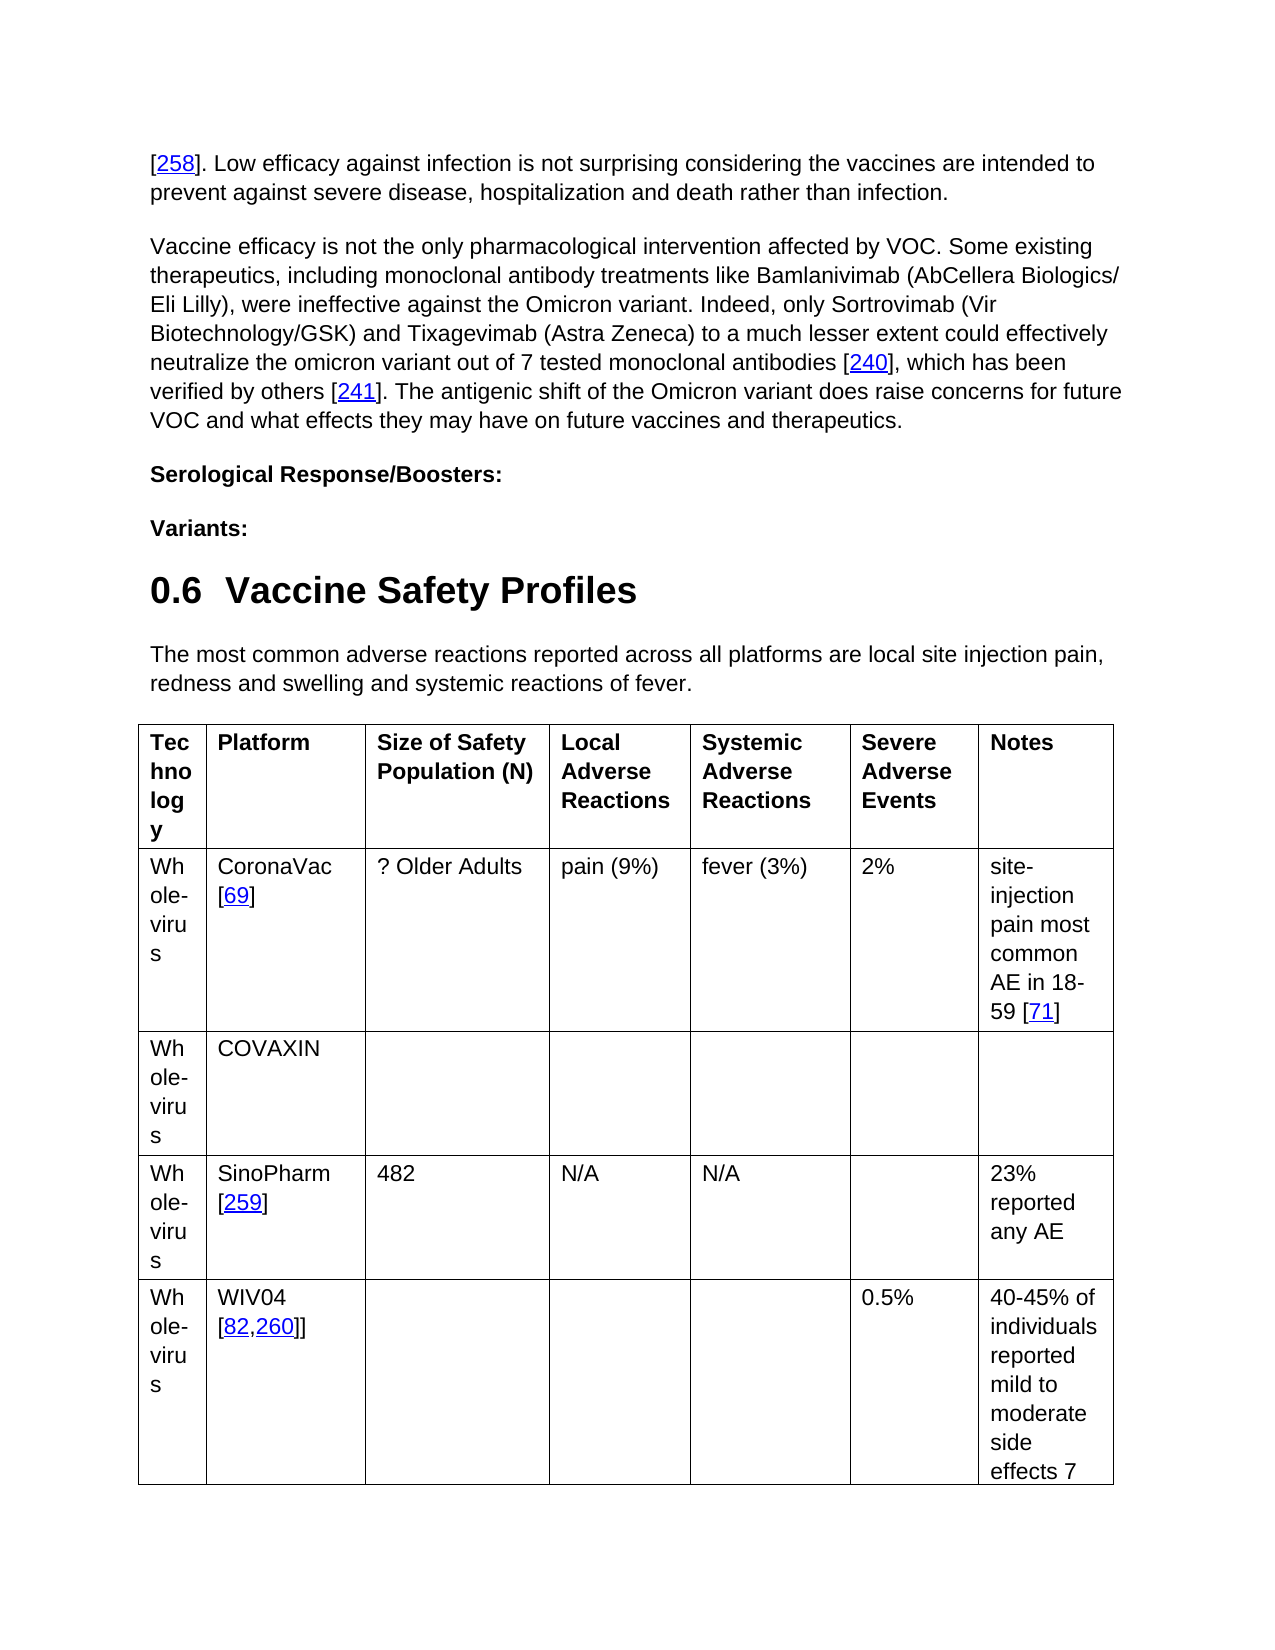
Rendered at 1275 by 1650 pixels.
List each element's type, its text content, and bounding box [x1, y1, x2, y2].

table_cell CoronaVac [69] [207, 849, 365, 1031]
table_cell Whole-virus [139, 849, 206, 1031]
table_cell [550, 1280, 690, 1484]
table_header Size of Safety Population (N) [366, 725, 549, 848]
table_cell 482 [366, 1156, 549, 1279]
table_cell Whole-virus [139, 1280, 206, 1484]
table_cell COVAXIN [207, 1032, 365, 1155]
text Serological Response/Boosters: [150, 461, 1125, 487]
table_cell ? Older Adults [366, 849, 549, 1031]
table_header Systemic Adverse Reactions [691, 725, 850, 848]
table_header Technology [139, 725, 206, 848]
table_header Local Adverse Reactions [550, 725, 690, 848]
table_cell Whole-virus [139, 1032, 206, 1155]
table_cell SinoPharm [259] [207, 1156, 365, 1279]
table_cell fever (3%) [691, 849, 850, 1031]
text Vaccine efficacy is not the only pharmacological intervention affected by VOC. Some existing therapeutics, including monoclonal antibody treatments like Bamlanivimab (AbCellera Biologics/ Eli Lilly), were ineffective against the Omicron variant. Indeed, only Sortrovimab (Vir Biotechnology/GSK) and Tixagevimab (Astra Zeneca) to a much lesser extent could effectively neutralize the omicron variant out of 7 tested monoclonal antibodies [240], which has been verified by others [241]. The antigenic shift of the Omicron variant does raise concerns for future VOC and what effects they may have on future vaccines and therapeutics. [150, 233, 1125, 433]
table_cell site-injection pain most common AE in 18-59 [71] [979, 849, 1113, 1031]
text Variants: [150, 514, 1125, 541]
table_header Notes [979, 725, 1113, 848]
subtitle 0.6 Vaccine Safety Profiles [150, 568, 1125, 612]
table_cell pain (9%) [550, 849, 690, 1031]
table_cell [691, 1280, 850, 1484]
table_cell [979, 1280, 1113, 1484]
table_cell Whole-virus [139, 1156, 206, 1279]
table_cell [851, 1156, 978, 1279]
table_cell [979, 1032, 1113, 1155]
table_cell [851, 1032, 978, 1155]
table_cell [691, 1032, 850, 1155]
table_cell [366, 1280, 549, 1484]
table_cell N/A [691, 1156, 850, 1279]
table_cell 23% reported any AE [979, 1156, 1113, 1279]
table_cell [550, 1032, 690, 1155]
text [150, 150, 1125, 205]
table_cell N/A [550, 1156, 690, 1279]
text The most common adverse reactions reported across all platforms are local site injection pain, redness and swelling and systemic reactions of fever. [150, 641, 1125, 696]
table_cell [366, 1032, 549, 1155]
table_cell 0.5% [851, 1280, 978, 1484]
table_header Severe Adverse Events [851, 725, 978, 848]
table_cell 2% [851, 849, 978, 1031]
table_header Platform [207, 725, 365, 848]
table_cell WIV04 [82,260]] [207, 1280, 365, 1484]
